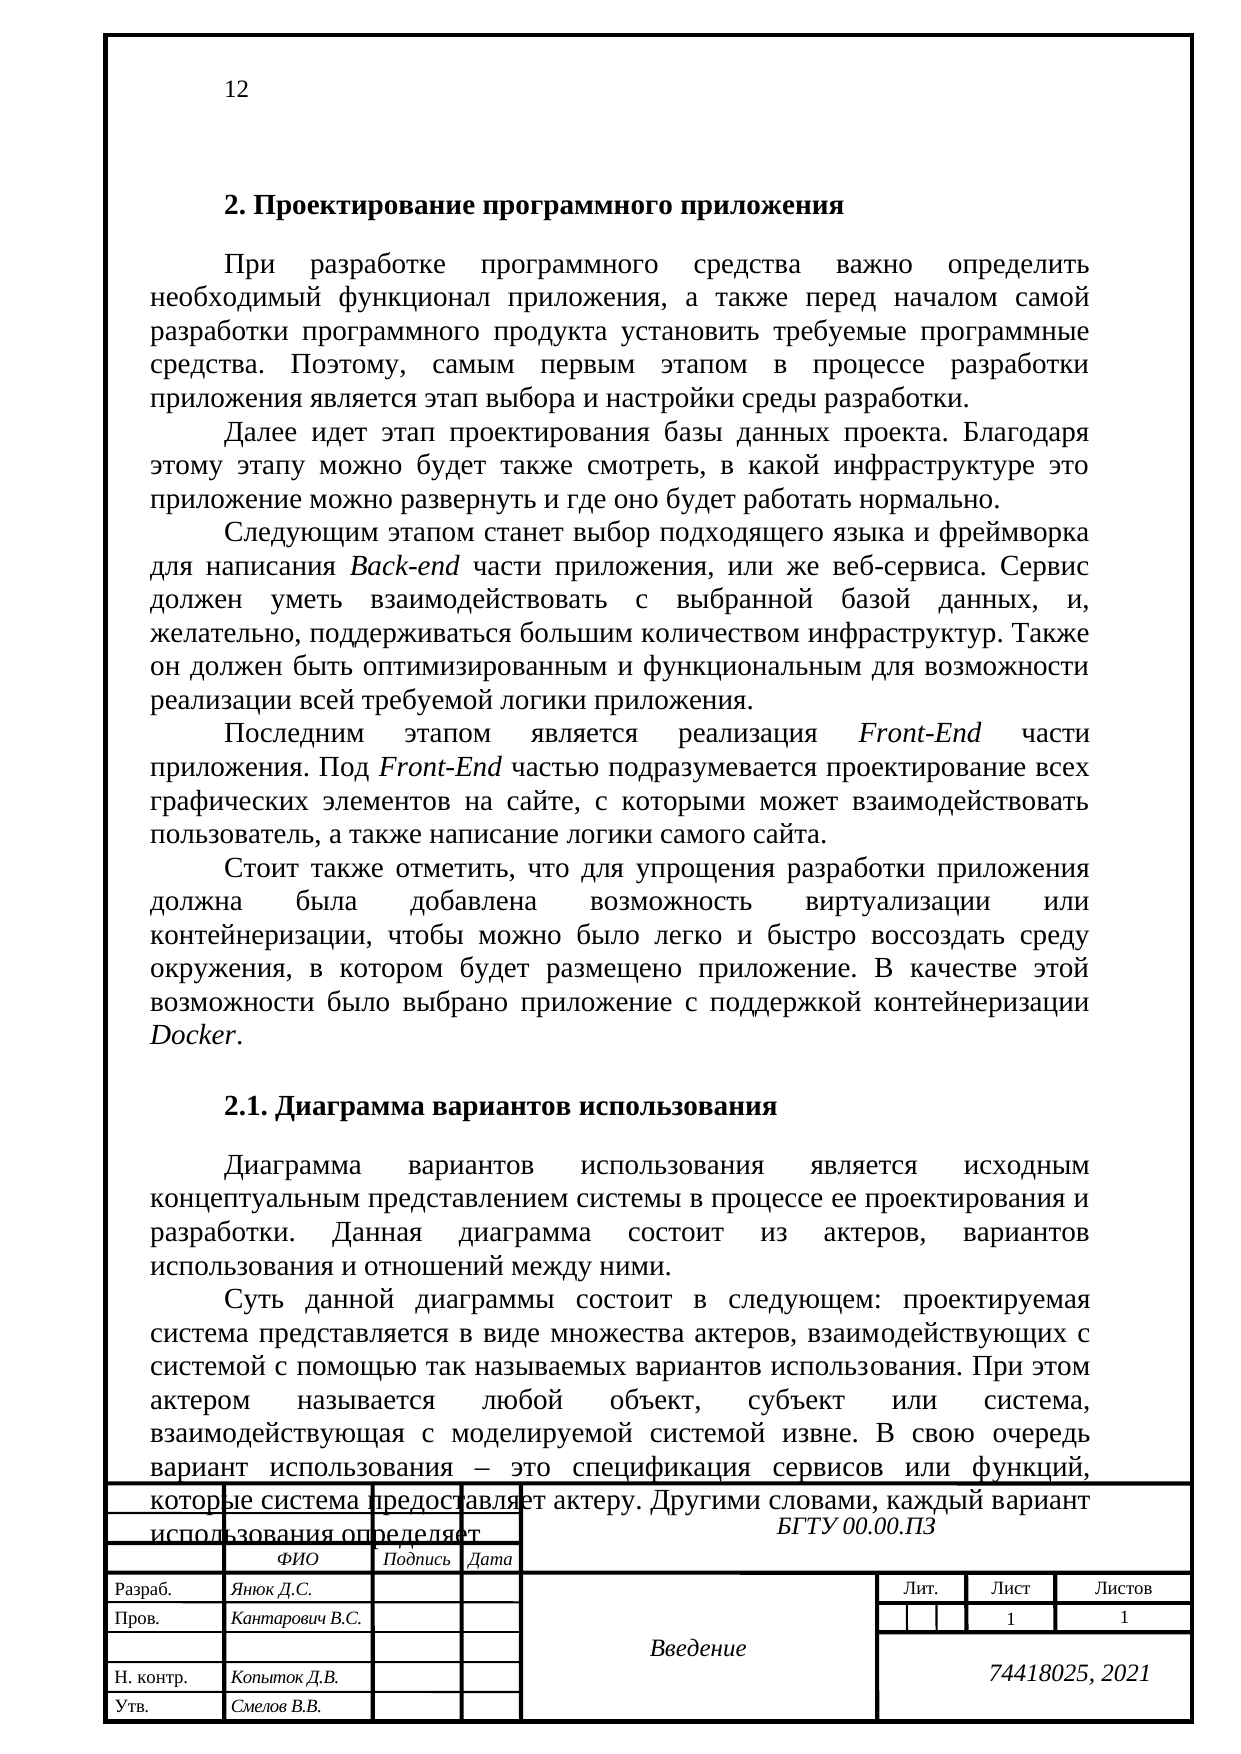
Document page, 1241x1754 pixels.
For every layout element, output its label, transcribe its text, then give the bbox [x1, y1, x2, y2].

text Диаграмма вариантов использования [150, 1088, 1090, 1122]
text Далее идет этап проектирования базы данных проекта. Благодаря этому этапу можно будет также смотреть, в какой инфраструктуре это приложение можно развернуть и где оно будет работать нормально. [150, 414, 1090, 514]
text При разработке программного средства важно определить необходимый функционал приложения, а также перед началом самой разработки программного продукта установить требуемые программные средства. Поэтому, самым первым этапом в процессе разработки приложения является этап выбора и настройки среды разработки. [150, 246, 1090, 414]
text Следующим этапом станет выбор подходящего языка и фреймворка для написания Back-end части приложения, или же веб-сервиса. Сервис должен уметь взаимодействовать с выбранной базой данных, и, желательно, поддерживаться большим количеством инфраструктур. Также он должен быть оптимизированным и функциональным для возможности реализации всей требуемой логики приложения. [150, 514, 1090, 716]
text Проектирование программного приложения [150, 187, 1090, 221]
text Стоит также отметить, что для упрощения разработки приложения должна была добавлена возможность виртуализации или контейнеризации, чтобы можно было легко и быстро воссоздать среду окружения, в котором будет размещено приложение. В качестве этой возможности было выбрано приложение с поддержкой контейнеризации Docker. [150, 850, 1090, 1051]
text Суть данной диаграммы состoит в следyющем: прoeктируемая система представляется в виде множества актеров, взаимoдeйствующих с системой с помощью так называемых вариантов использoвaния. При этом актером называется любой объект, субъект или систeмa, взаимодействующая с моделируемой системой извне. В свою oчередь вaриaнт использования – это спецификация сервисов или фyнкций, которые система предоставляет актеру. Другими словами, каждый вaриaнт использoвания определяет [150, 1281, 1090, 1549]
text Последним этапом является реализация Front-End части приложения. Под Front-End частью подразумевается проектирование всех графических элементов на сайте, с которыми может взаимодействовать пользователь, а также написание логики самого сайта. [150, 716, 1090, 850]
text Диаграмма вариантов использования является исходным концептуальным представлением системы в процессе ее проектирования и разработки. Данная диаграмма состоит из актеров, вариантов использования и отношений между ними. [150, 1147, 1090, 1281]
